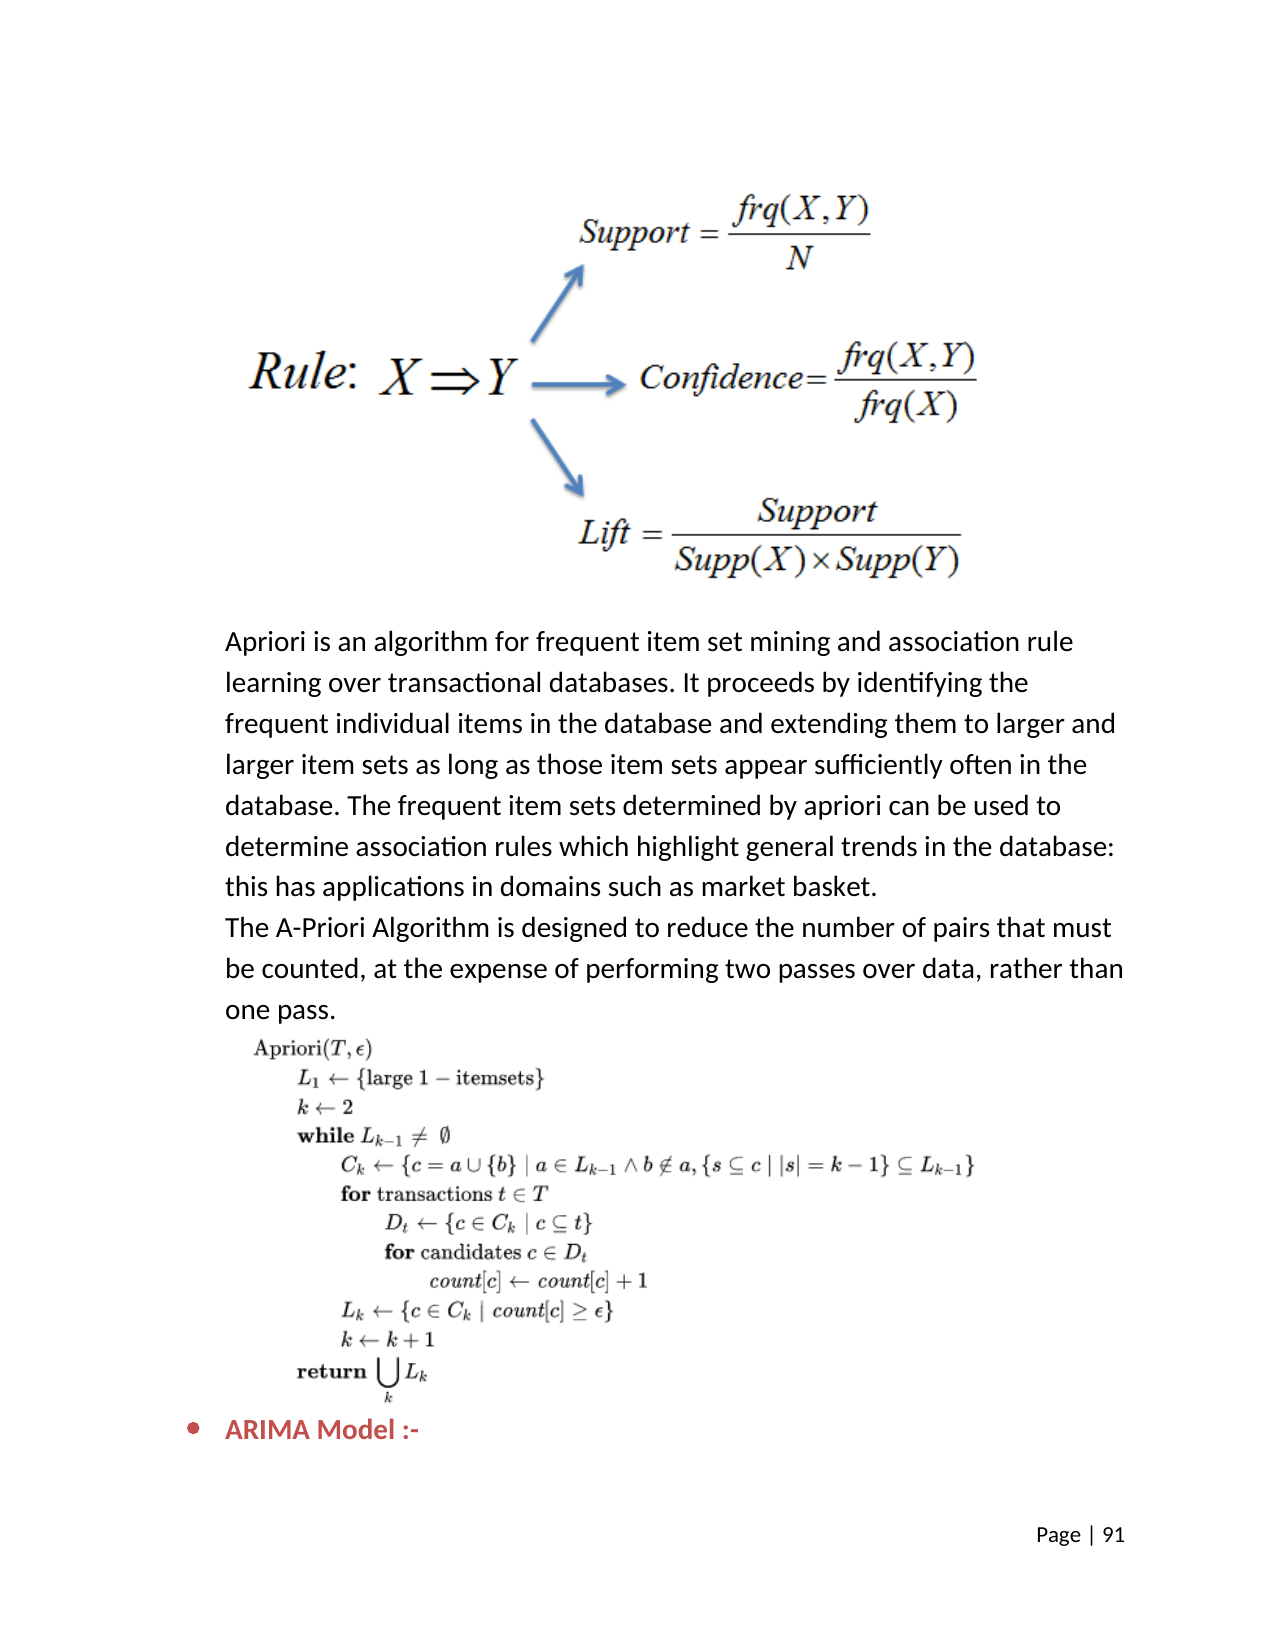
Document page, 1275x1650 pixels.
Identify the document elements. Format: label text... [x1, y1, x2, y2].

list Apriori is an algorithm for frequent item set mining and association rule learning over transactional databases. It proceeds by identifying the frequent individual items in the database and extending them to larger and larger item sets as long as those item sets appear sufficiently often in the database. The frequent item sets determined by apriori can be used to determine association rules which highlight general trends in the database: this has applications in domains such as market basket. [225, 623, 1125, 904]
picture [225, 1032, 1149, 1408]
list ARIMA Model :- [187, 1411, 1125, 1447]
list The A-Priori Algorithm is designed to reduce the number of pairs that must be counted, at the expense of performing two passes over data, rather than one pass. [225, 909, 1125, 1027]
picture [225, 150, 1002, 619]
